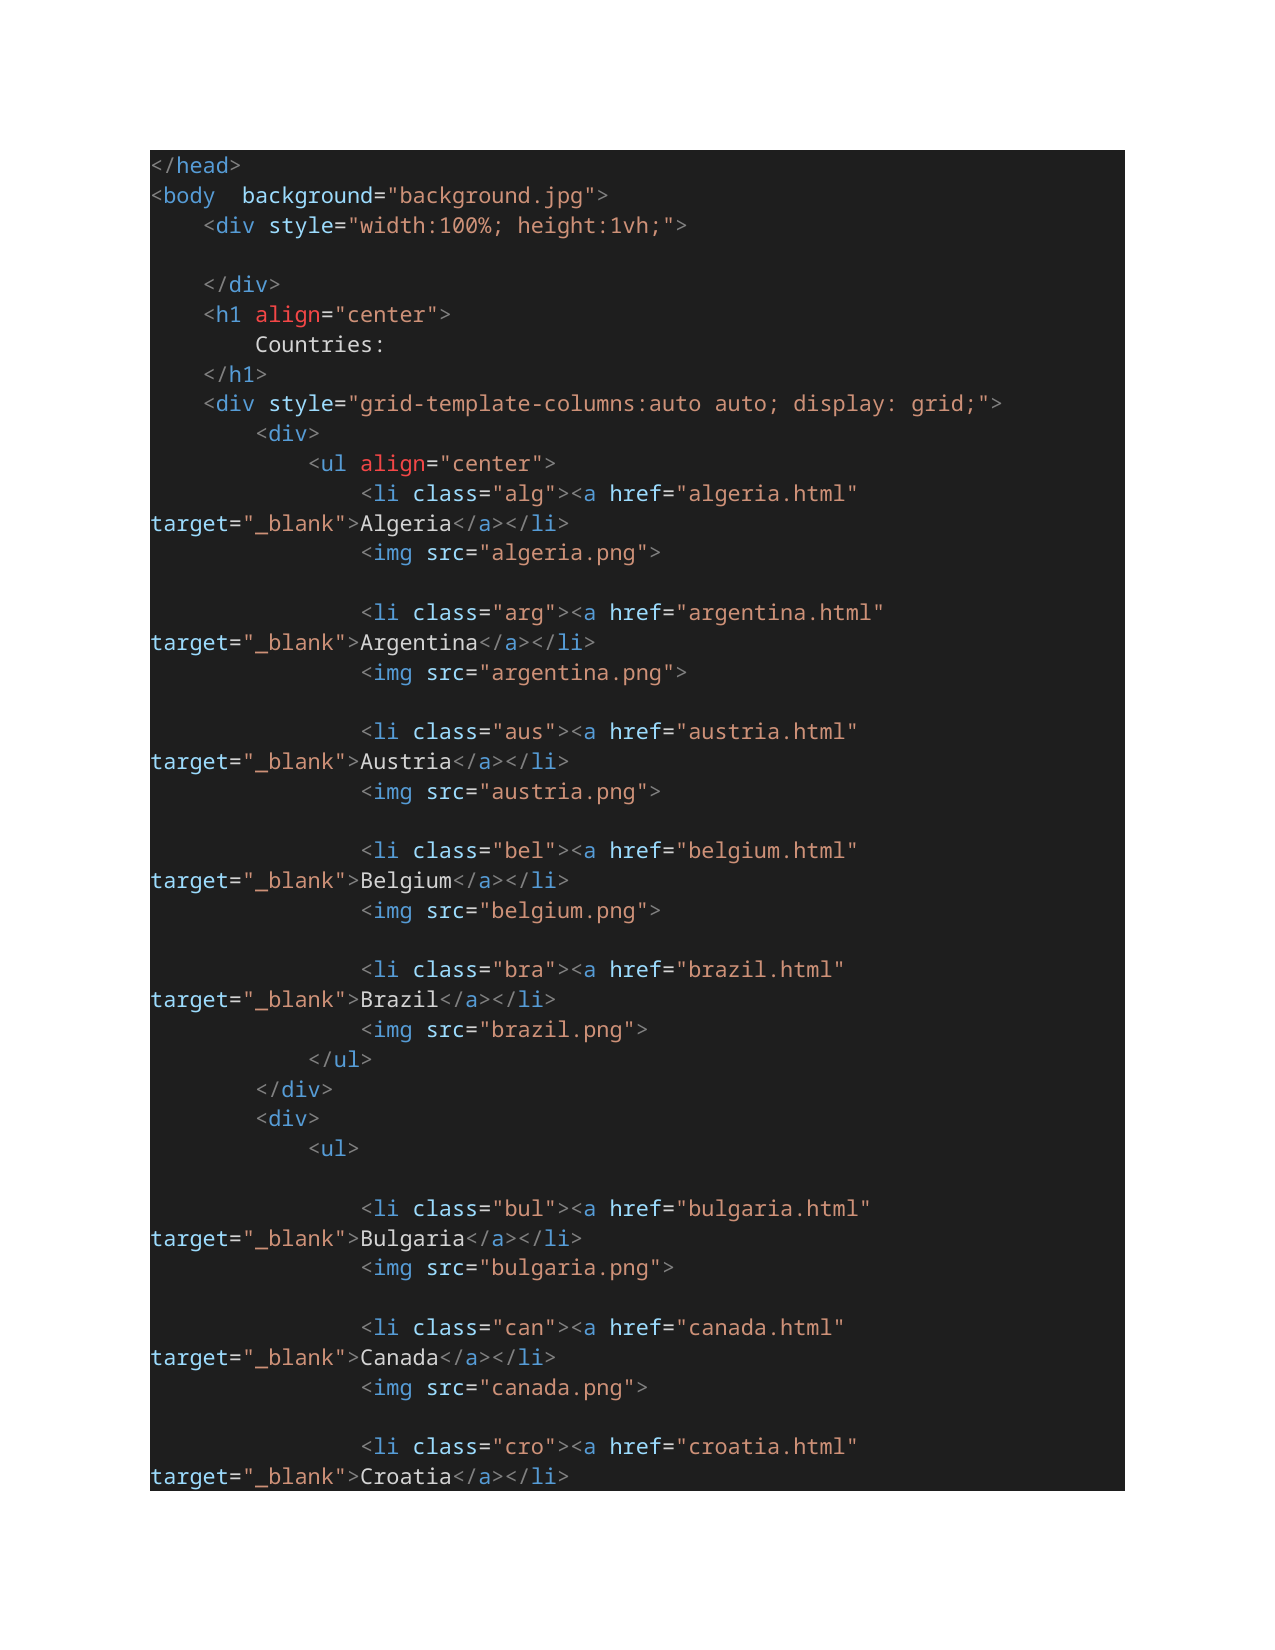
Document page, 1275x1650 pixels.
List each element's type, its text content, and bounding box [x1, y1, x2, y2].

text <li class="arg"><a href="argentina.html" target="_blank">Argentina</a></li> [150, 597, 1125, 656]
text <img src="argentina.png"> [150, 656, 1125, 686]
text </div> [150, 1073, 1125, 1103]
text </div> [150, 269, 1125, 299]
text <div style="grid-template-columns:auto auto; display: grid;"> [150, 388, 1125, 418]
text <li class="bra"><a href="brazil.html" target="_blank">Brazil</a></li> [150, 954, 1125, 1014]
text <li class="cro"><a href="croatia.html" target="_blank">Croatia</a></li> [150, 1431, 1125, 1491]
text <li class="can"><a href="canada.html" target="_blank">Canada</a></li> [150, 1312, 1125, 1371]
text <li class="bul"><a href="bulgaria.html" target="_blank">Bulgaria</a></li> [150, 1193, 1125, 1252]
text <li class="aus"><a href="austria.html" target="_blank">Austria</a></li> [150, 716, 1125, 776]
text <li class="alg"><a href="algeria.html" target="_blank">Algeria</a></li> [150, 478, 1125, 537]
text <img src="algeria.png"> [150, 537, 1125, 567]
text <img src="canada.png"> [150, 1371, 1125, 1401]
text <ul> [150, 1133, 1125, 1163]
text <img src="brazil.png"> [150, 1014, 1125, 1044]
text <div> [150, 1103, 1125, 1133]
text </head> [150, 150, 1125, 180]
text <img src="belgium.png"> [150, 895, 1125, 924]
text </h1> [150, 358, 1125, 388]
text <ul align="center"> [150, 448, 1125, 478]
text <img src="austria.png"> [150, 776, 1125, 805]
text <body background="background.jpg"> [150, 180, 1125, 209]
text <h1 align="center"> [150, 299, 1125, 329]
text </ul> [150, 1044, 1125, 1073]
text <img src="bulgaria.png"> [150, 1252, 1125, 1282]
text <div> [150, 418, 1125, 448]
text <li class="bel"><a href="belgium.html" target="_blank">Belgium</a></li> [150, 835, 1125, 895]
text Countries: [150, 329, 1125, 358]
text <div style="width:100%; height:1vh;"> [150, 209, 1125, 239]
